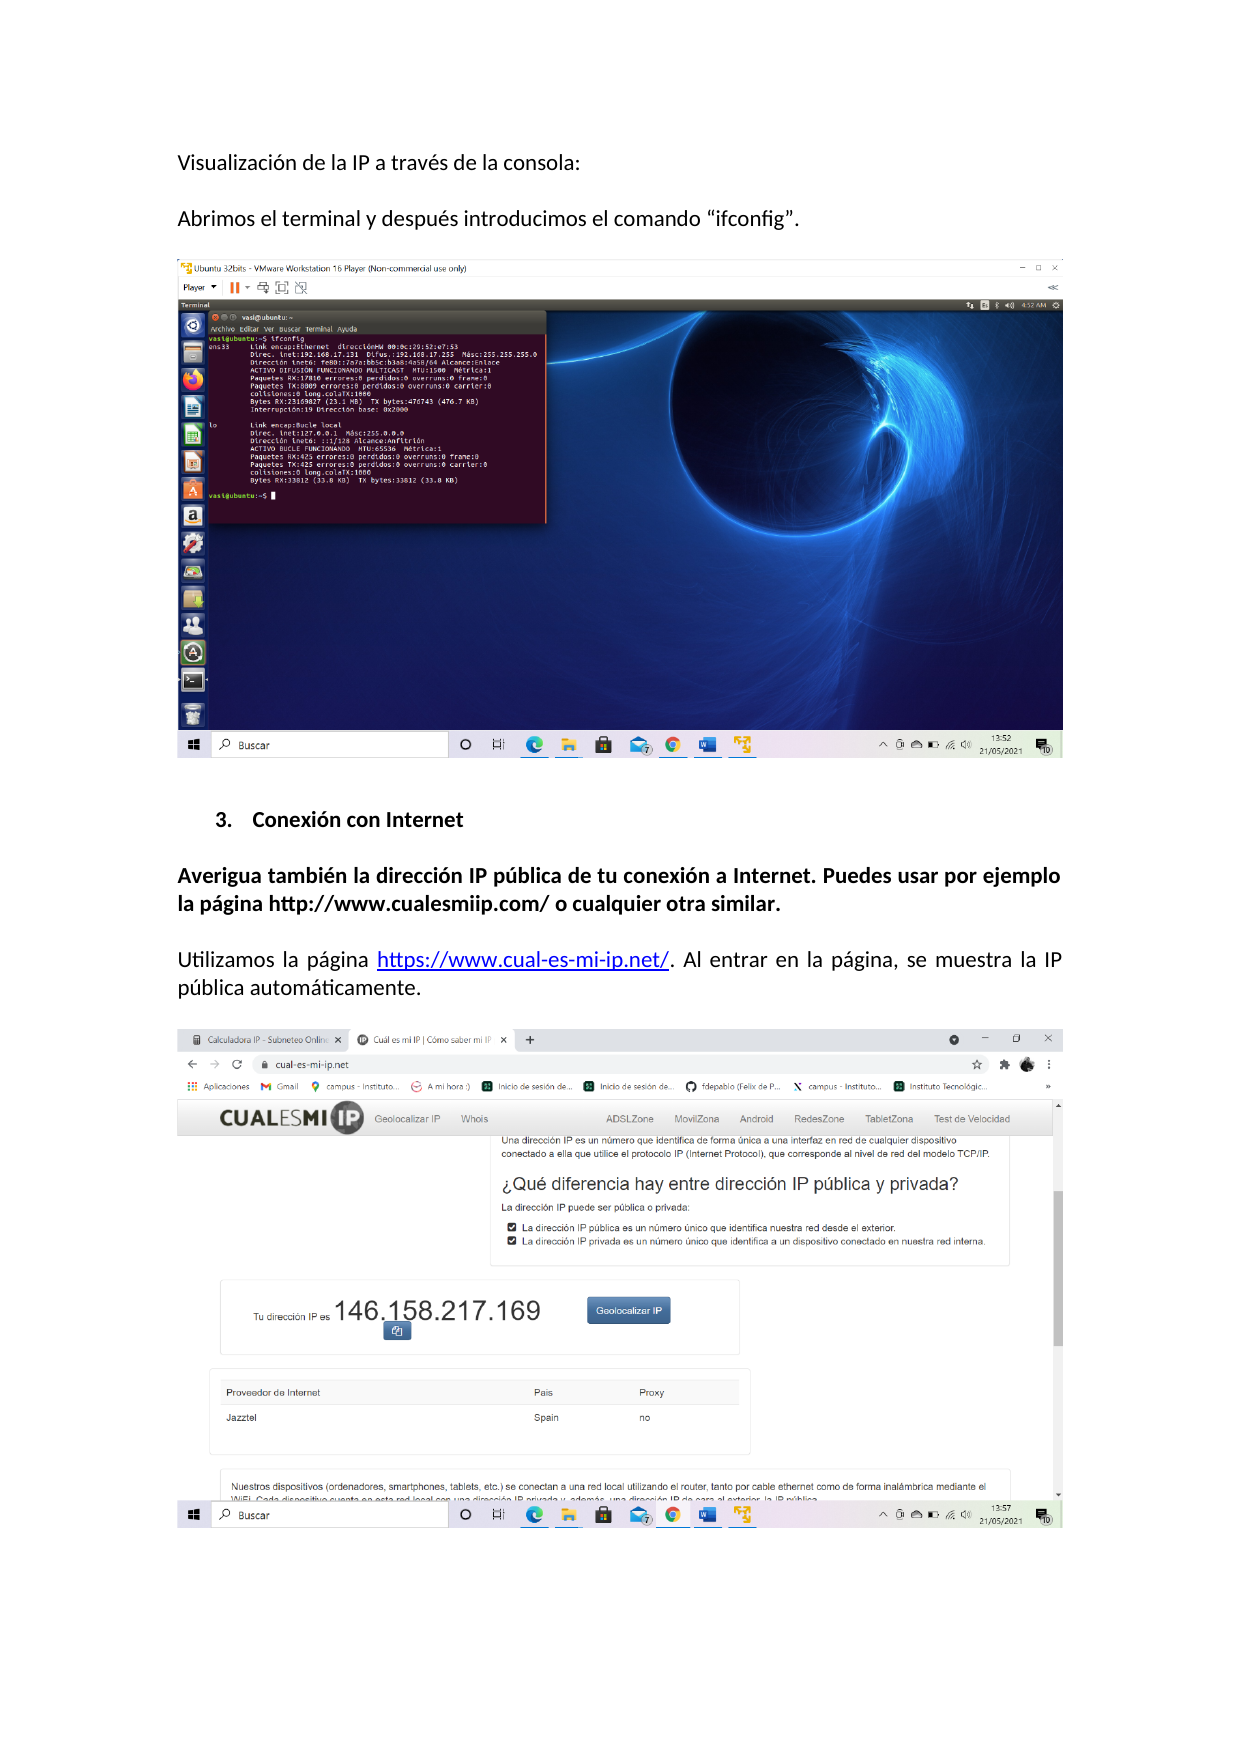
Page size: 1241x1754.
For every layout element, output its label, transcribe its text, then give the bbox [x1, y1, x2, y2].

list Conexión con Internet [215, 805, 1038, 833]
text Averigua también la dirección IP pública de tu conexión a Internet. Puedes usar por ejemplo la página http://www.cualesmiip.com/ o cualquier otra similar. [177, 861, 1063, 917]
picture [177, 259, 1063, 758]
text Visualización de la IP a través de la consola: [177, 148, 1063, 176]
text Utilizamos la página https://www.cual-es-mi-ip.net/. Al entrar en la página, se muestra la IP pública automáticamente. [177, 945, 1063, 1001]
picture [177, 1029, 1063, 1528]
text Abrimos el terminal y después introducimos el comando “ifconfig”. [177, 204, 1063, 232]
